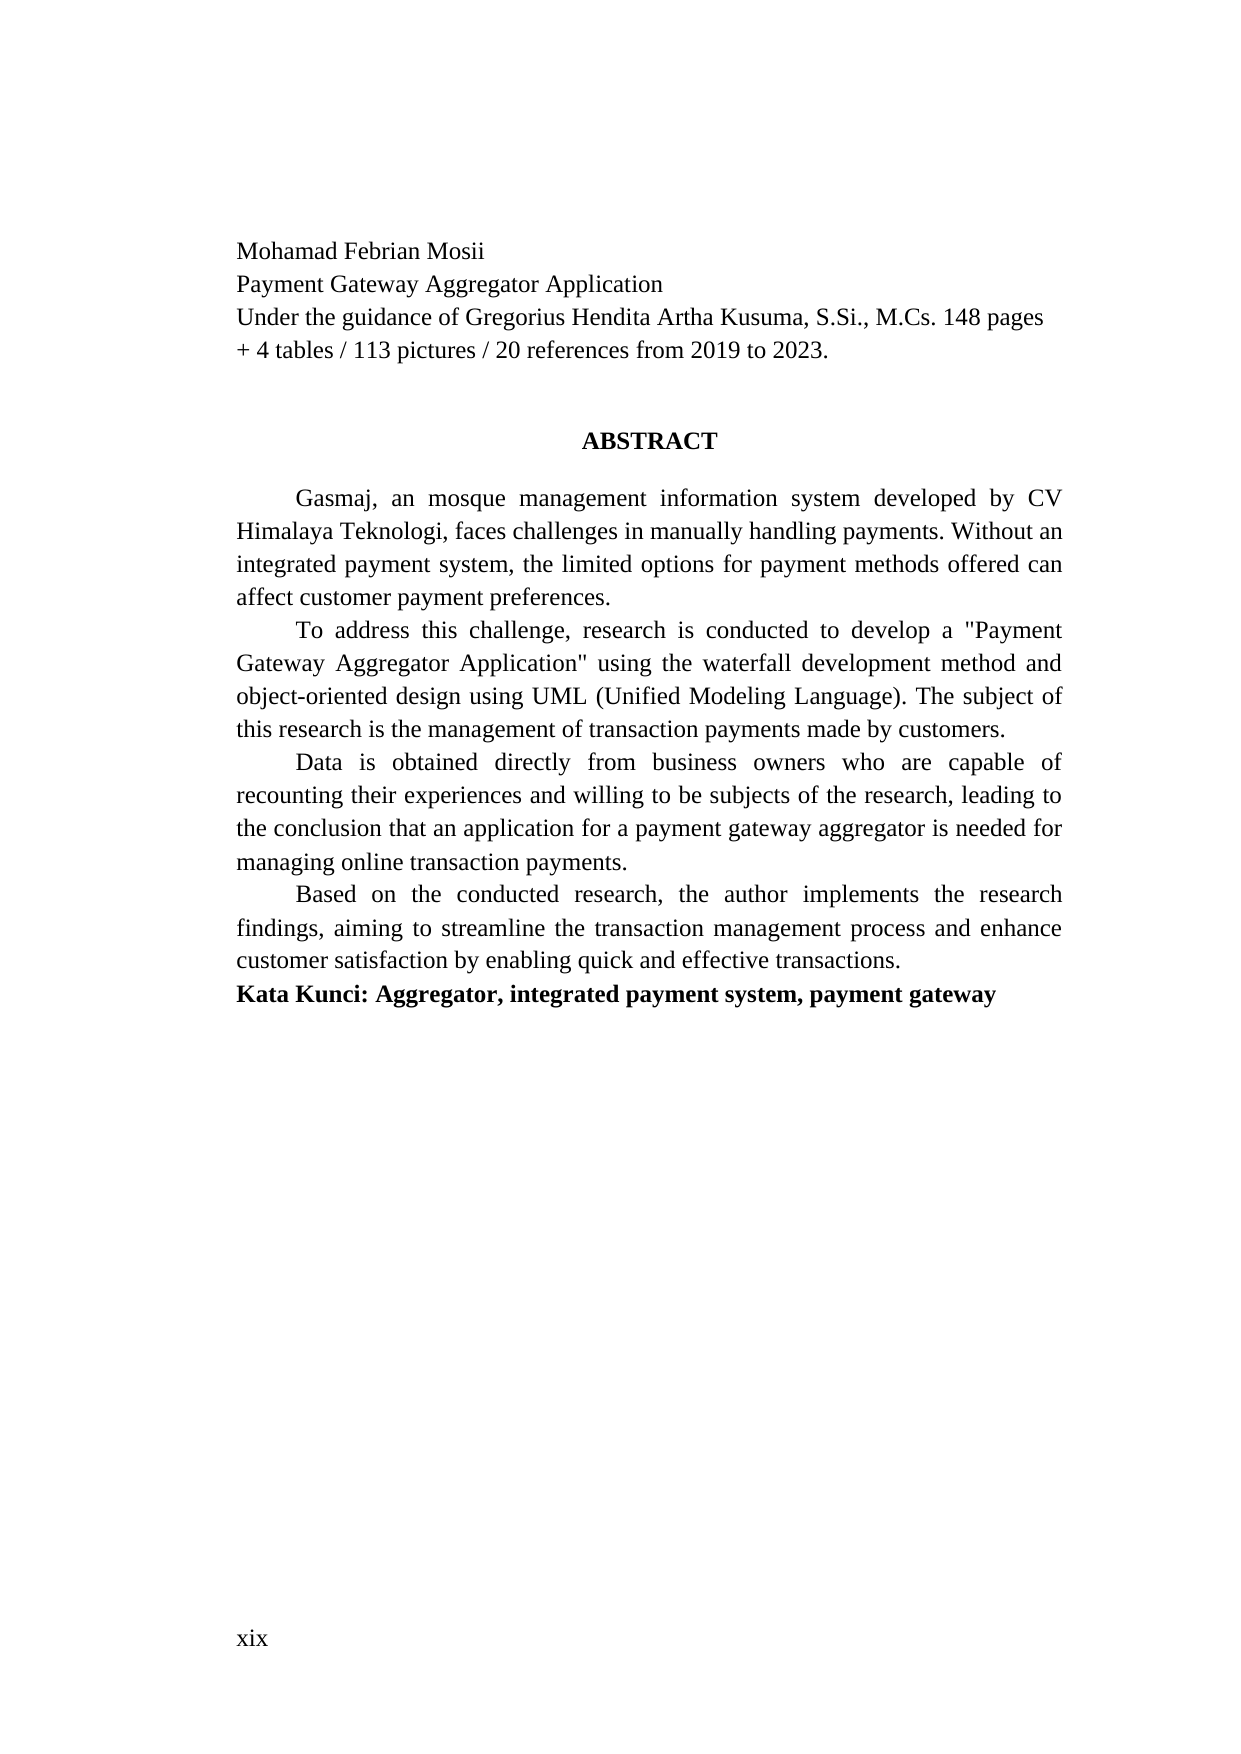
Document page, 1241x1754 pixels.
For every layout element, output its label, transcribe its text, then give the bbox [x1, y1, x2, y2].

text Data is obtained directly from business owners who are capable of recounting their experiences and willing to be subjects of the research, leading to the conclusion that an application for a payment gateway aggregator is needed for managing online transaction payments. [236, 747, 1063, 875]
text Mohamad Febrian Mosii [236, 236, 1063, 265]
text Payment Gateway Aggregator Application [236, 269, 1063, 298]
text Under the guidance of Gregorius Hendita Artha Kusuma, S.Si., M.Cs. 148 pages + 4 tables / 113 pictures / 20 references from 2019 to 2023. [236, 302, 1063, 364]
text ABSTRACT [236, 426, 1063, 454]
text Based on the conducted research, the author implements the research findings, aiming to streamline the transaction management process and enhance customer satisfaction by enabling quick and effective transactions. [236, 879, 1063, 974]
text Kata Kunci: Aggregator, integrated payment system, payment gateway [236, 979, 1063, 1007]
text To address this challenge, research is conducted to develop a "Payment Gateway Aggregator Application" using the waterfall development method and object-oriented design using UML (Unified Modeling Language). The subject of this research is the management of transaction payments made by customers. [236, 615, 1063, 743]
text Gasmaj, an mosque management information system developed by CV Himalaya Teknologi, faces challenges in manually handling payments. Without an integrated payment system, the limited options for payment methods offered can affect customer payment preferences. [236, 483, 1063, 611]
